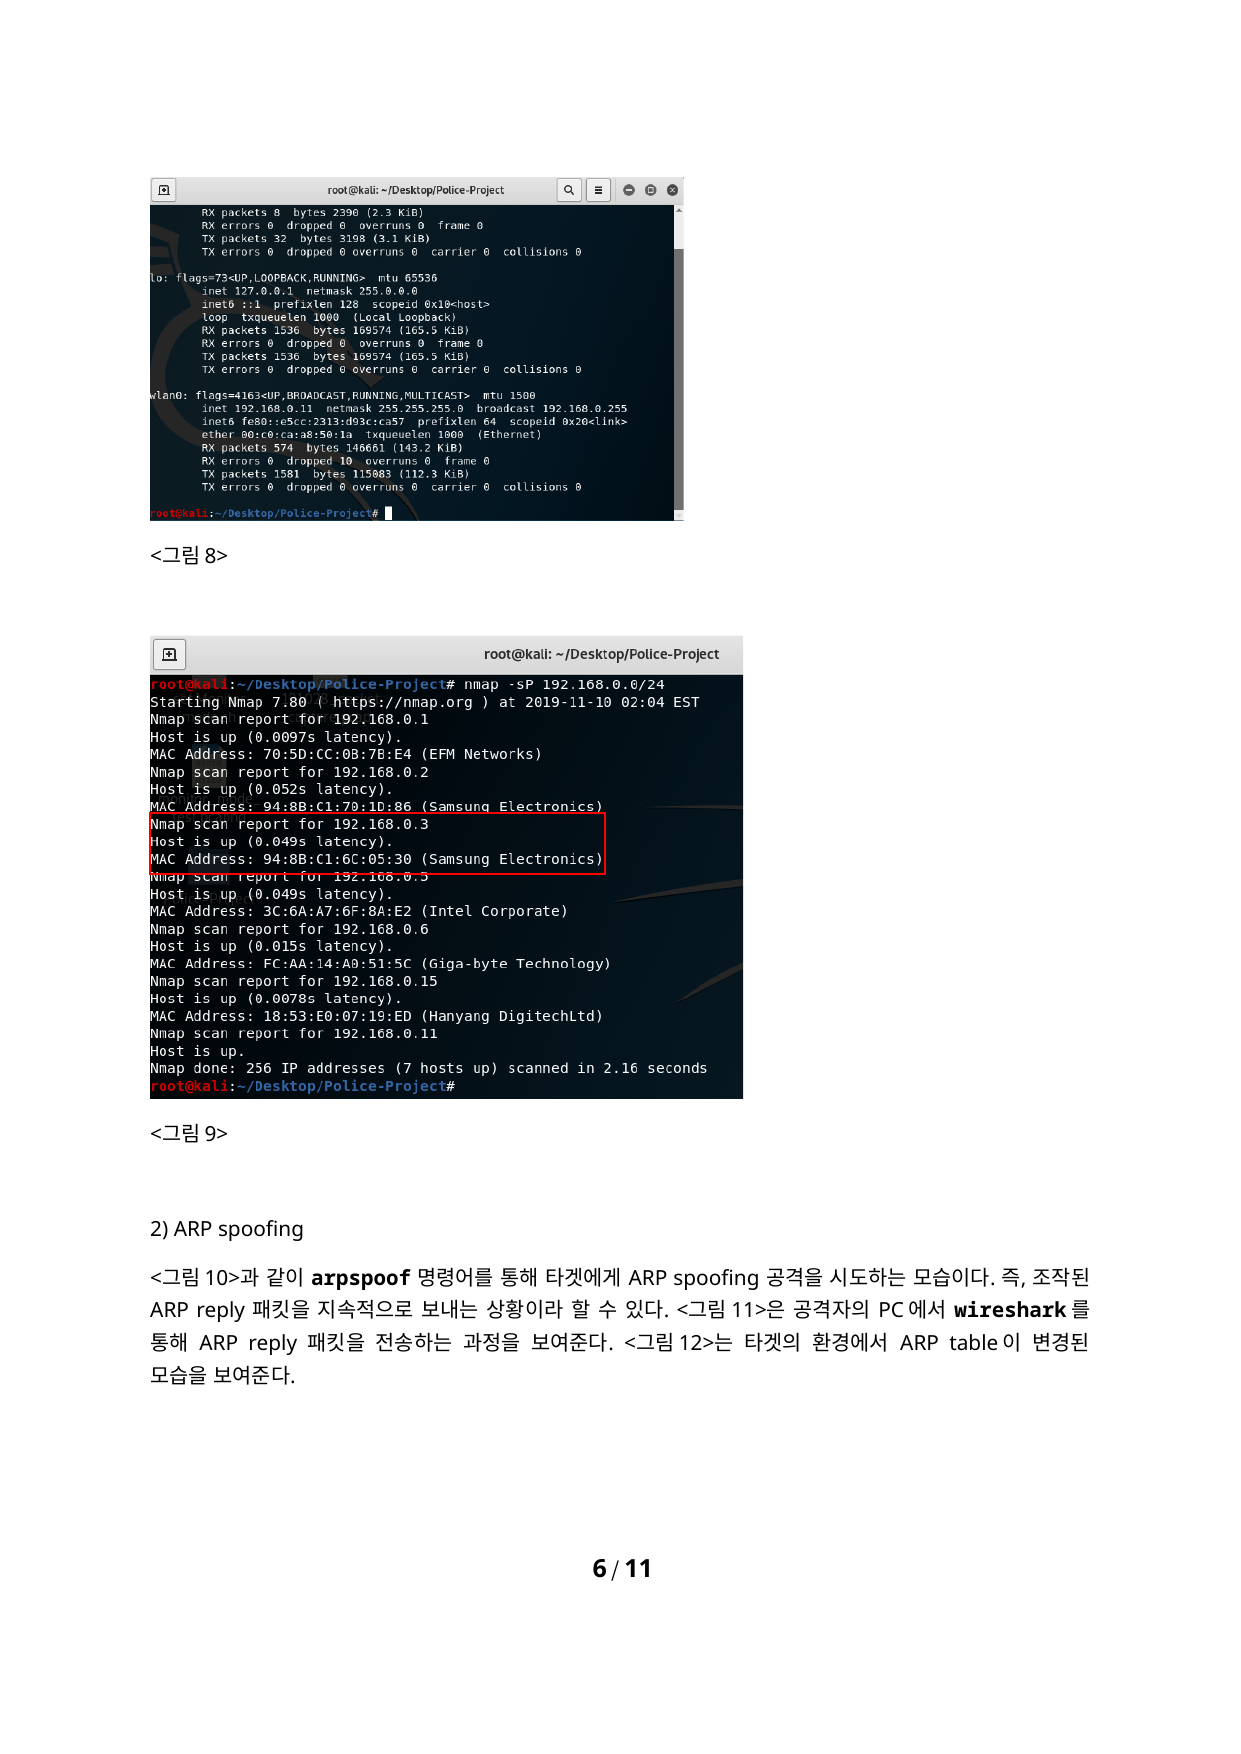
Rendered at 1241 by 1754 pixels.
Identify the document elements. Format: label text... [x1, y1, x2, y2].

text 2) ARP spoofing [150, 1214, 1090, 1242]
text <그림9> [150, 1117, 1090, 1147]
picture [150, 635, 744, 1099]
picture [151, 814, 604, 873]
picture [150, 177, 684, 521]
text <그림10>과 같이 arpspoof 명령어를 통해 타겟에게 ARP spoofing 공격을 시도하는 모습이다. 즉, 조작된 ARP reply 패킷을 지속적으로 보내는 상황이라 할 수 있다. <그림11>은 공격자의 PC에서 wireshark를 통해 ARP reply 패킷을 전송하는 과정을 보여준다. <그림12>는 타겟의 환경에서 ARP table이 변경된 모습을 보여준다. [150, 1261, 1090, 1389]
text <그림8> [150, 539, 1090, 569]
